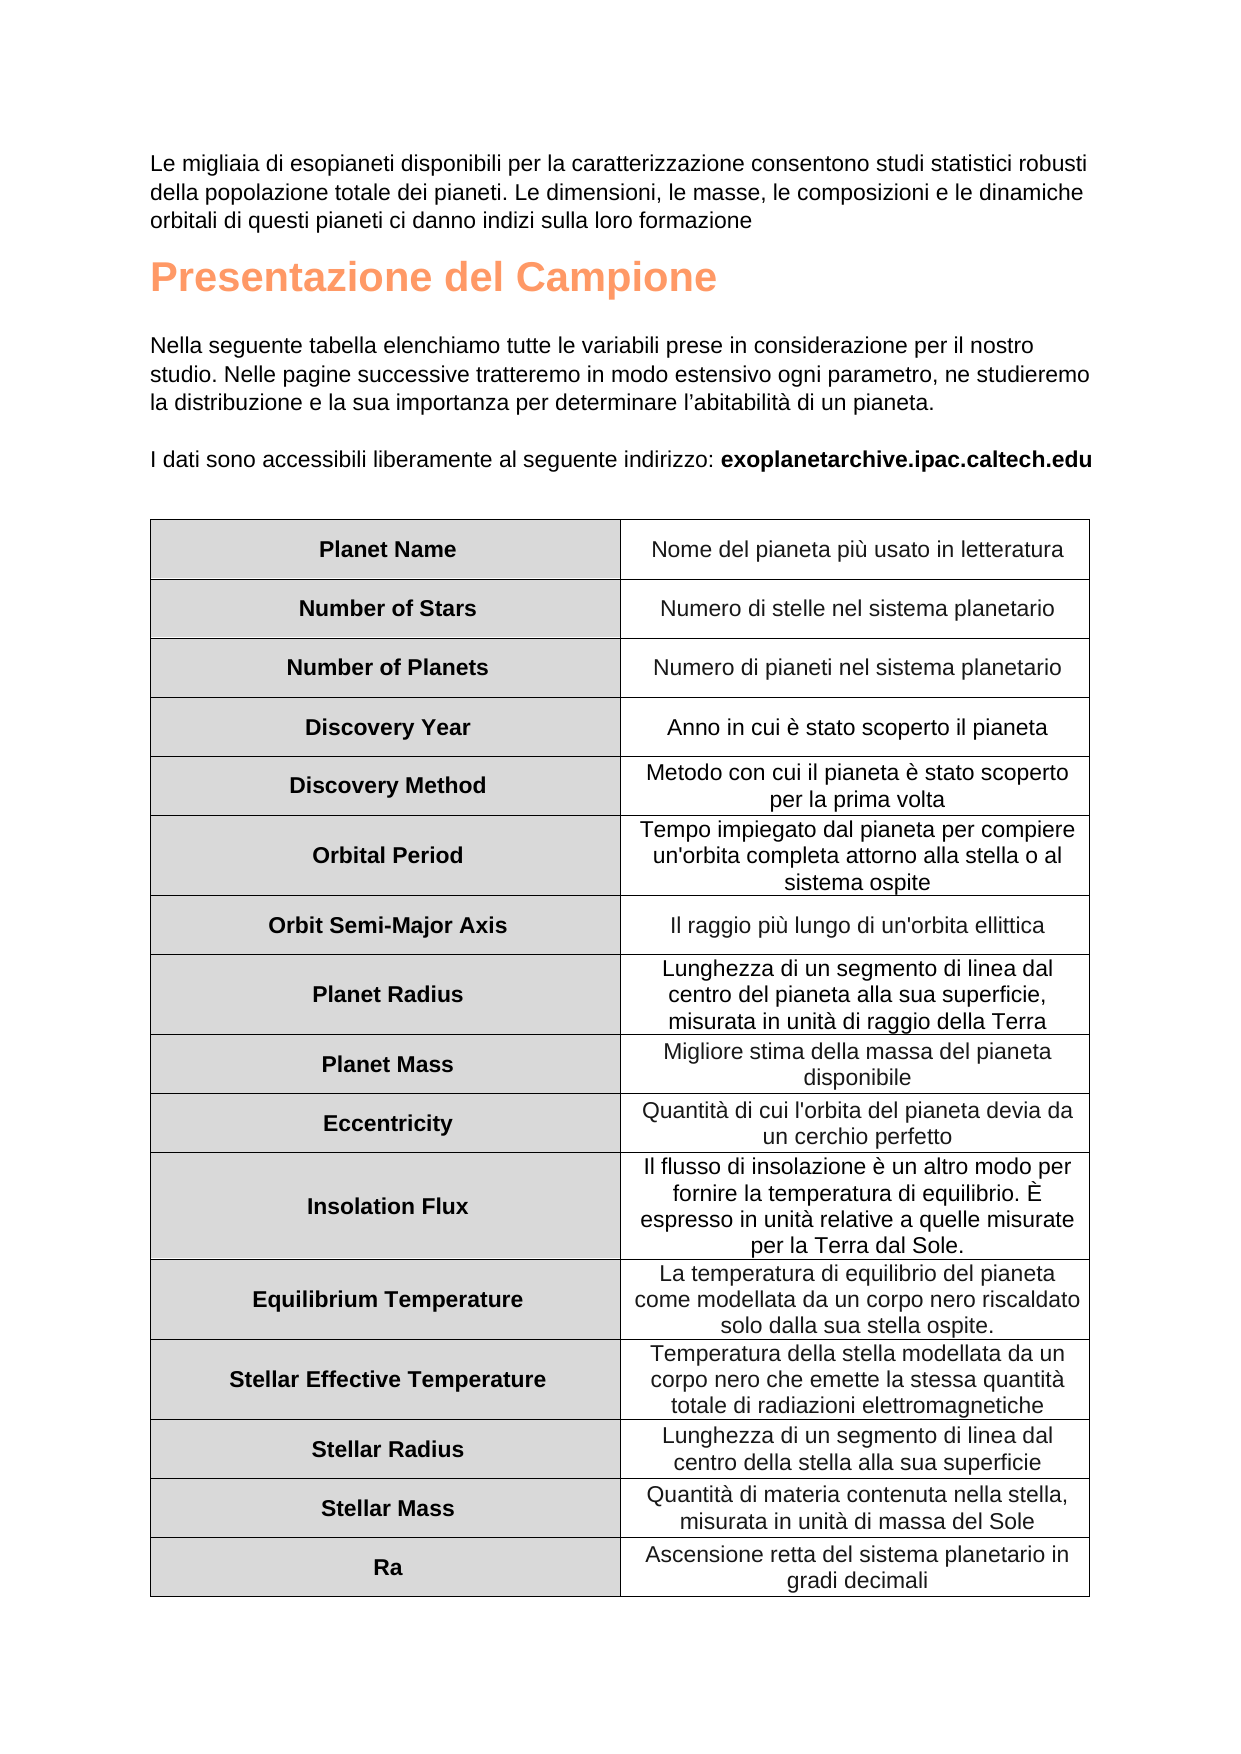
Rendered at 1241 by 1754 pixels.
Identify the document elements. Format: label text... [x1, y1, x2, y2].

list Nella seguente tabella elenchiamo tutte le variabili prese in considerazione per il nostro studio. Nelle pagine successive tratteremo in modo estensivo ogni parametro, ne studieremo la distribuzione e la sua importanza per determinare l’abitabilità di un pianeta. [150, 332, 1095, 415]
table_cell Numero di stelle nel sistema planetario [621, 580, 1089, 637]
table_cell Quantità di cui l'orbita del pianeta devia da un cerchio perfetto [621, 1094, 1089, 1152]
table_cell Stellar Mass [151, 1479, 620, 1537]
table_cell Quantità di materia contenuta nella stella, misurata in unità di massa del Sole [621, 1479, 1089, 1537]
table_cell Lunghezza di un segmento di linea dal centro della stella alla sua superficie [621, 1420, 1089, 1478]
table_cell Stellar Radius [151, 1420, 620, 1478]
table_cell Tempo impiegato dal pianeta per compiere un'orbita completa attorno alla stella o al sistema ospite [621, 816, 1089, 895]
list I dati sono accessibili liberamente al seguente indirizzo: exoplanetarchive.ipac.caltech.edu [150, 446, 1095, 472]
table_cell Planet Radius [151, 955, 620, 1034]
table_cell Insolation Flux [151, 1153, 620, 1258]
table_cell Eccentricity [151, 1094, 620, 1152]
table_cell Discovery Method [151, 757, 620, 815]
table_cell Equilibrium Temperature [151, 1260, 620, 1339]
list Presentazione del Campione [150, 252, 1095, 300]
table_header Planet Name [151, 520, 620, 578]
table_cell Ra [151, 1538, 620, 1596]
table_cell Number of Stars [151, 580, 620, 637]
text Le migliaia di esopianeti disponibili per la caratterizzazione consentono studi statistici robusti della popolazione totale dei pianeti. Le dimensioni, le masse, le composizioni e le dinamiche orbitali di questi pianeti ci danno indizi sulla loro formazione [150, 150, 1095, 233]
table_cell Il raggio più lungo di un'orbita ellittica [621, 896, 1089, 954]
table_cell Discovery Year [151, 698, 620, 756]
table_cell Metodo con cui il pianeta è stato scoperto per la prima volta [621, 757, 1089, 815]
table_header Nome del pianeta più usato in letteratura [621, 520, 1089, 578]
table_cell Il flusso di insolazione è un altro modo per fornire la temperatura di equilibrio. È espresso in unità relative a quelle misurate per la Terra dal Sole. [621, 1153, 1089, 1258]
table_cell Number of Planets [151, 639, 620, 697]
table_cell Anno in cui è stato scoperto il pianeta [621, 698, 1089, 756]
table_cell Migliore stima della massa del pianeta disponibile [621, 1035, 1089, 1093]
table_cell Ascensione retta del sistema planetario in gradi decimali [621, 1538, 1089, 1596]
table_cell Orbit Semi-Major Axis [151, 896, 620, 954]
table_cell Temperatura della stella modellata da un corpo nero che emette la stessa quantità totale di radiazioni elettromagnetiche [621, 1340, 1089, 1419]
table_cell Numero di pianeti nel sistema planetario [621, 639, 1089, 697]
table_cell Planet Mass [151, 1035, 620, 1093]
table_cell Stellar Effective Temperature [151, 1340, 620, 1419]
table_cell La temperatura di equilibrio del pianeta come modellata da un corpo nero riscaldato solo dalla sua stella ospite. [621, 1260, 720, 1339]
table_cell Lunghezza di un segmento di linea dal centro del pianeta alla sua superficie, misurata in unità di raggio della Terra [621, 955, 1089, 1034]
table_cell Orbital Period [151, 816, 620, 895]
table_cell La temperatura di equilibrio del pianeta come modellata da un corpo nero riscaldato solo dalla sua stella ospite. [994, 1260, 1089, 1339]
